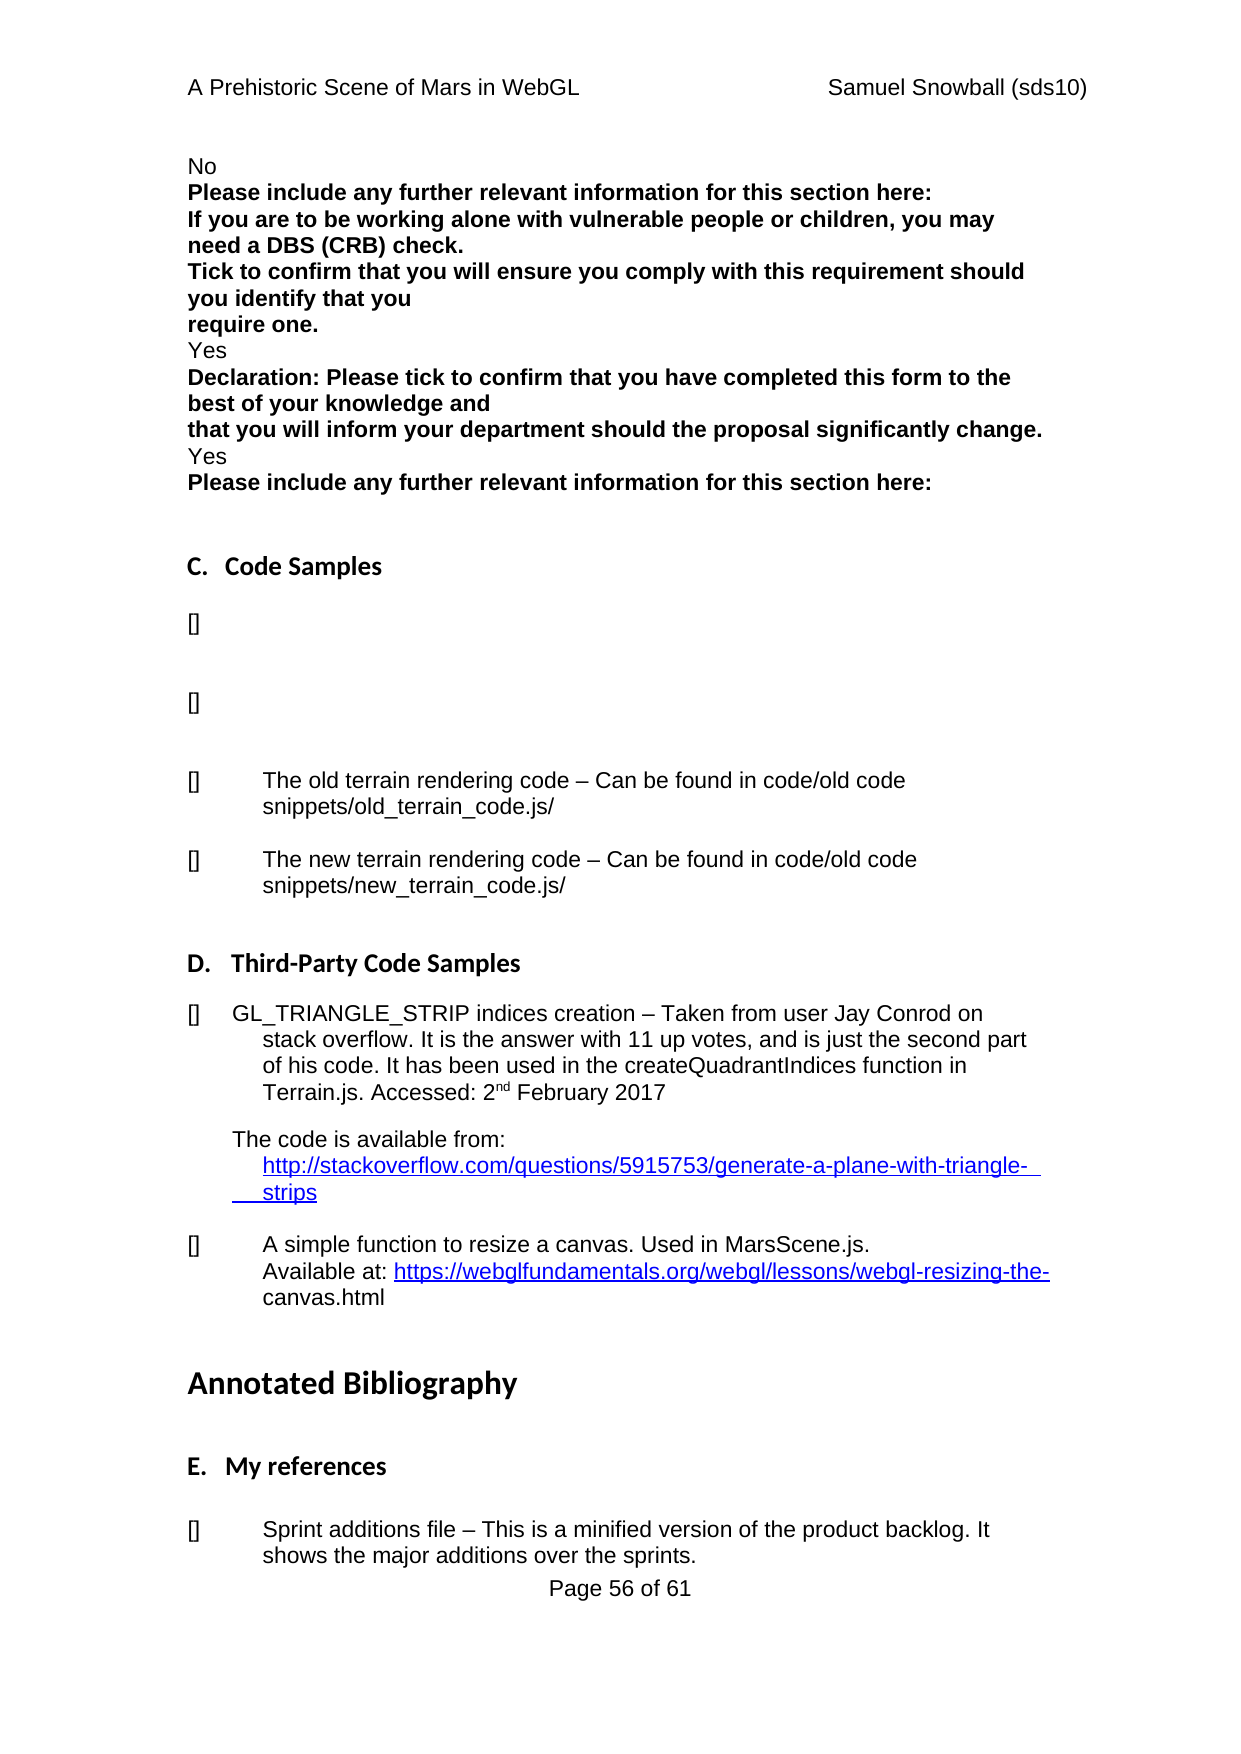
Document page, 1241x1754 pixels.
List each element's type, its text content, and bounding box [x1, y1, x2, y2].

text Code Samples [187, 549, 1053, 582]
text My references [187, 1449, 1053, 1483]
list The code is available from: http://stackoverflow.com/questions/5915753/generate-a-plane-with-triangle- strips [187, 1126, 1053, 1205]
text Yes [187, 337, 1053, 364]
text Third-Party Code Samples [187, 946, 1053, 979]
text that you will inform your department should the proposal significantly change. [187, 416, 1053, 443]
text [] The new terrain rendering code – Can be found in code/old code snippets/new_terrain_code.js/ [187, 846, 1053, 898]
text Yes [187, 443, 1053, 469]
text Tick to confirm that you will ensure you comply with this requirement should you identify that you [187, 258, 1053, 311]
text [] Sprint additions file – This is a minified version of the product backlog. It shows the major additions over the sprints. [187, 1516, 1053, 1568]
text If you are to be working alone with vulnerable people or children, you may need a DBS (CRB) check. [187, 206, 1053, 258]
text [] [187, 688, 1053, 714]
text Available at: https://webglfundamentals.org/webgl/lessons/webgl-resizing-the- canvas.html [187, 1258, 1053, 1310]
text Declaration: Please tick to confirm that you have completed this form to the best of your knowledge and [187, 364, 1053, 416]
text require one. [187, 311, 1053, 337]
subtitle Annotated Bibliography [187, 1362, 1053, 1402]
text [] A simple function to resize a canvas. Used in MarsScene.js. [187, 1231, 1053, 1258]
text No [187, 153, 1053, 179]
text [] The old terrain rendering code – Can be found in code/old code snippets/old_terrain_code.js/ [187, 767, 1053, 819]
text [] [187, 609, 1053, 635]
list [] GL_TRIANGLE_STRIP indices creation – Taken from user Jay Conrod on stack overflow. It is the answer with 11 up votes, and is just the second part of his code. It has been used in the createQuadrantIndices function in Terrain.js. Accessed: 2nd February 2017 [187, 999, 1053, 1105]
text Please include any further relevant information for this section here: [187, 179, 1053, 206]
text Please include any further relevant information for this section here: [187, 469, 1053, 495]
